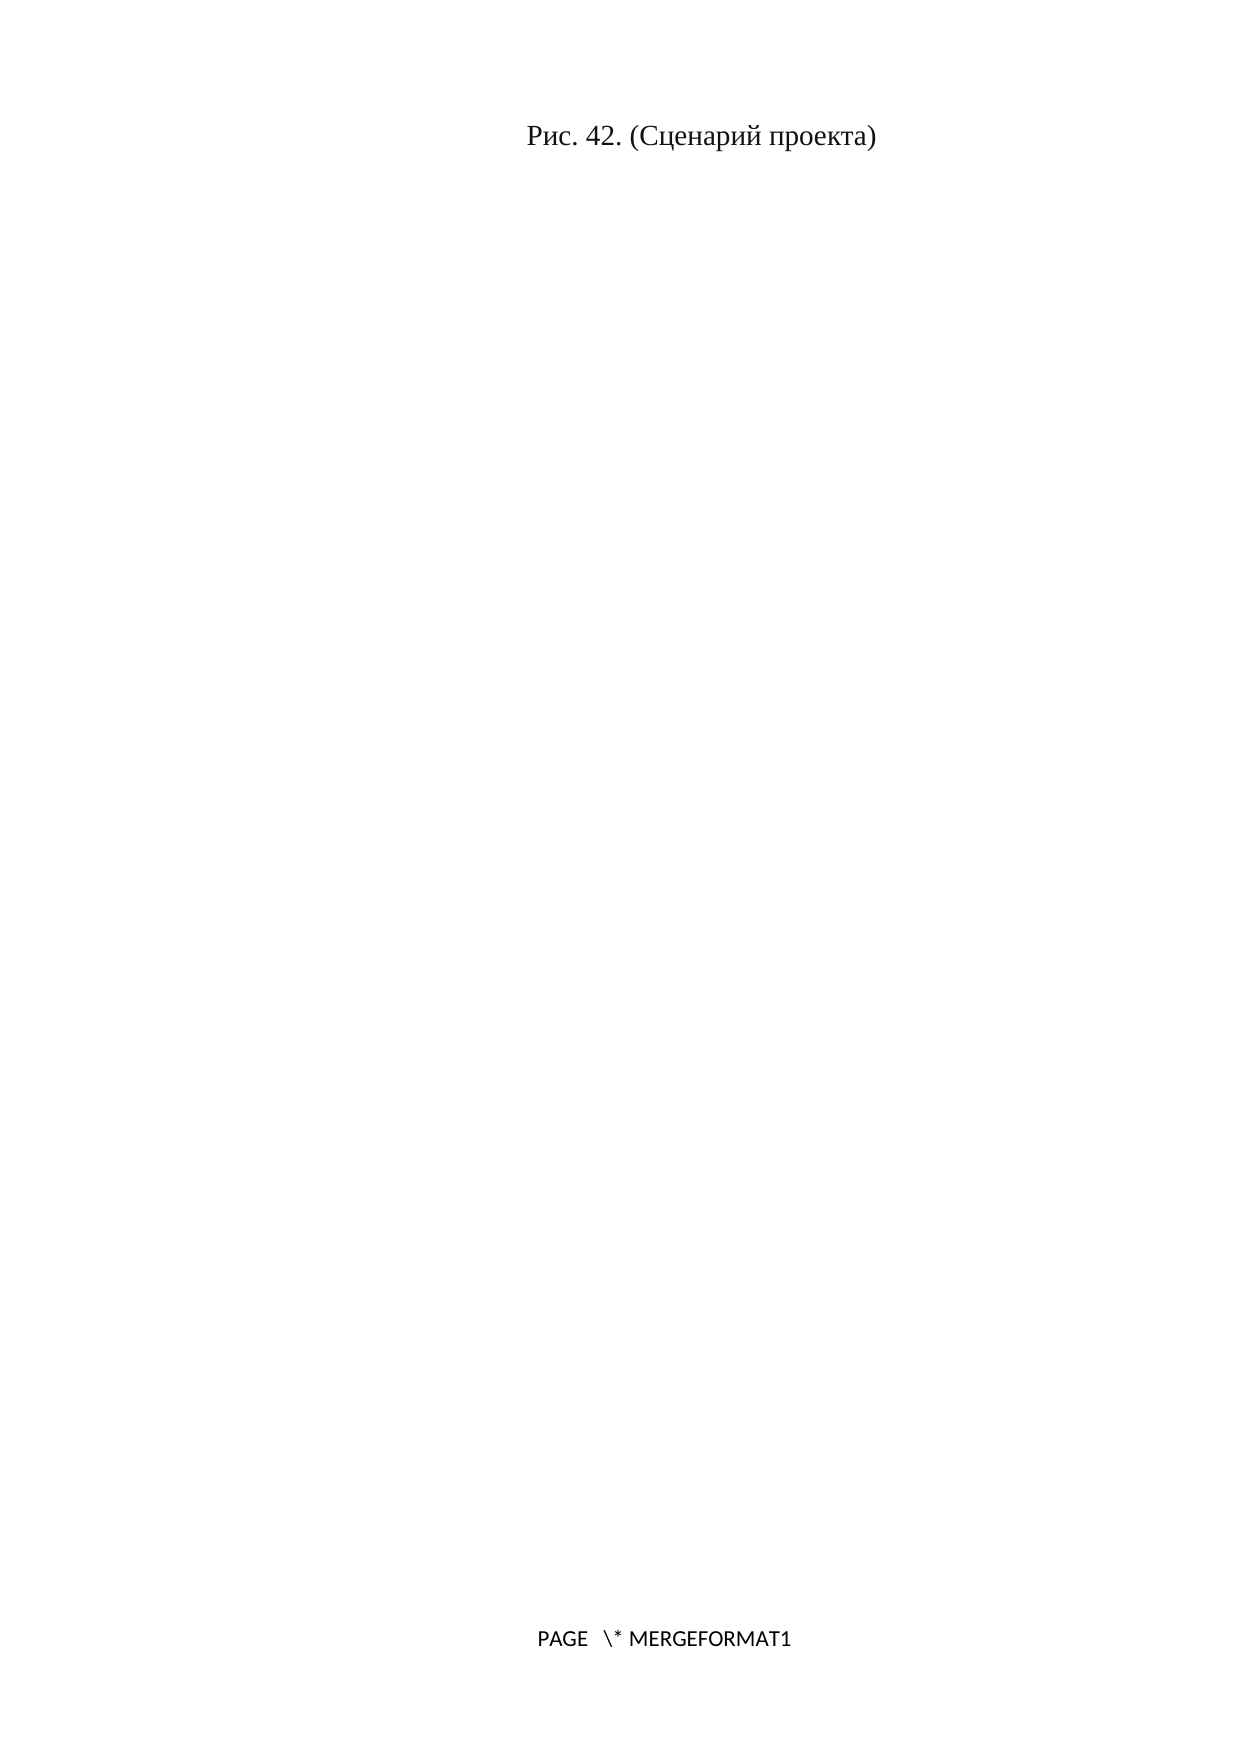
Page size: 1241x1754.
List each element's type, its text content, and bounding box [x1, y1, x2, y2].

text Рис. 42. (Сценарий проекта) [177, 118, 1152, 152]
